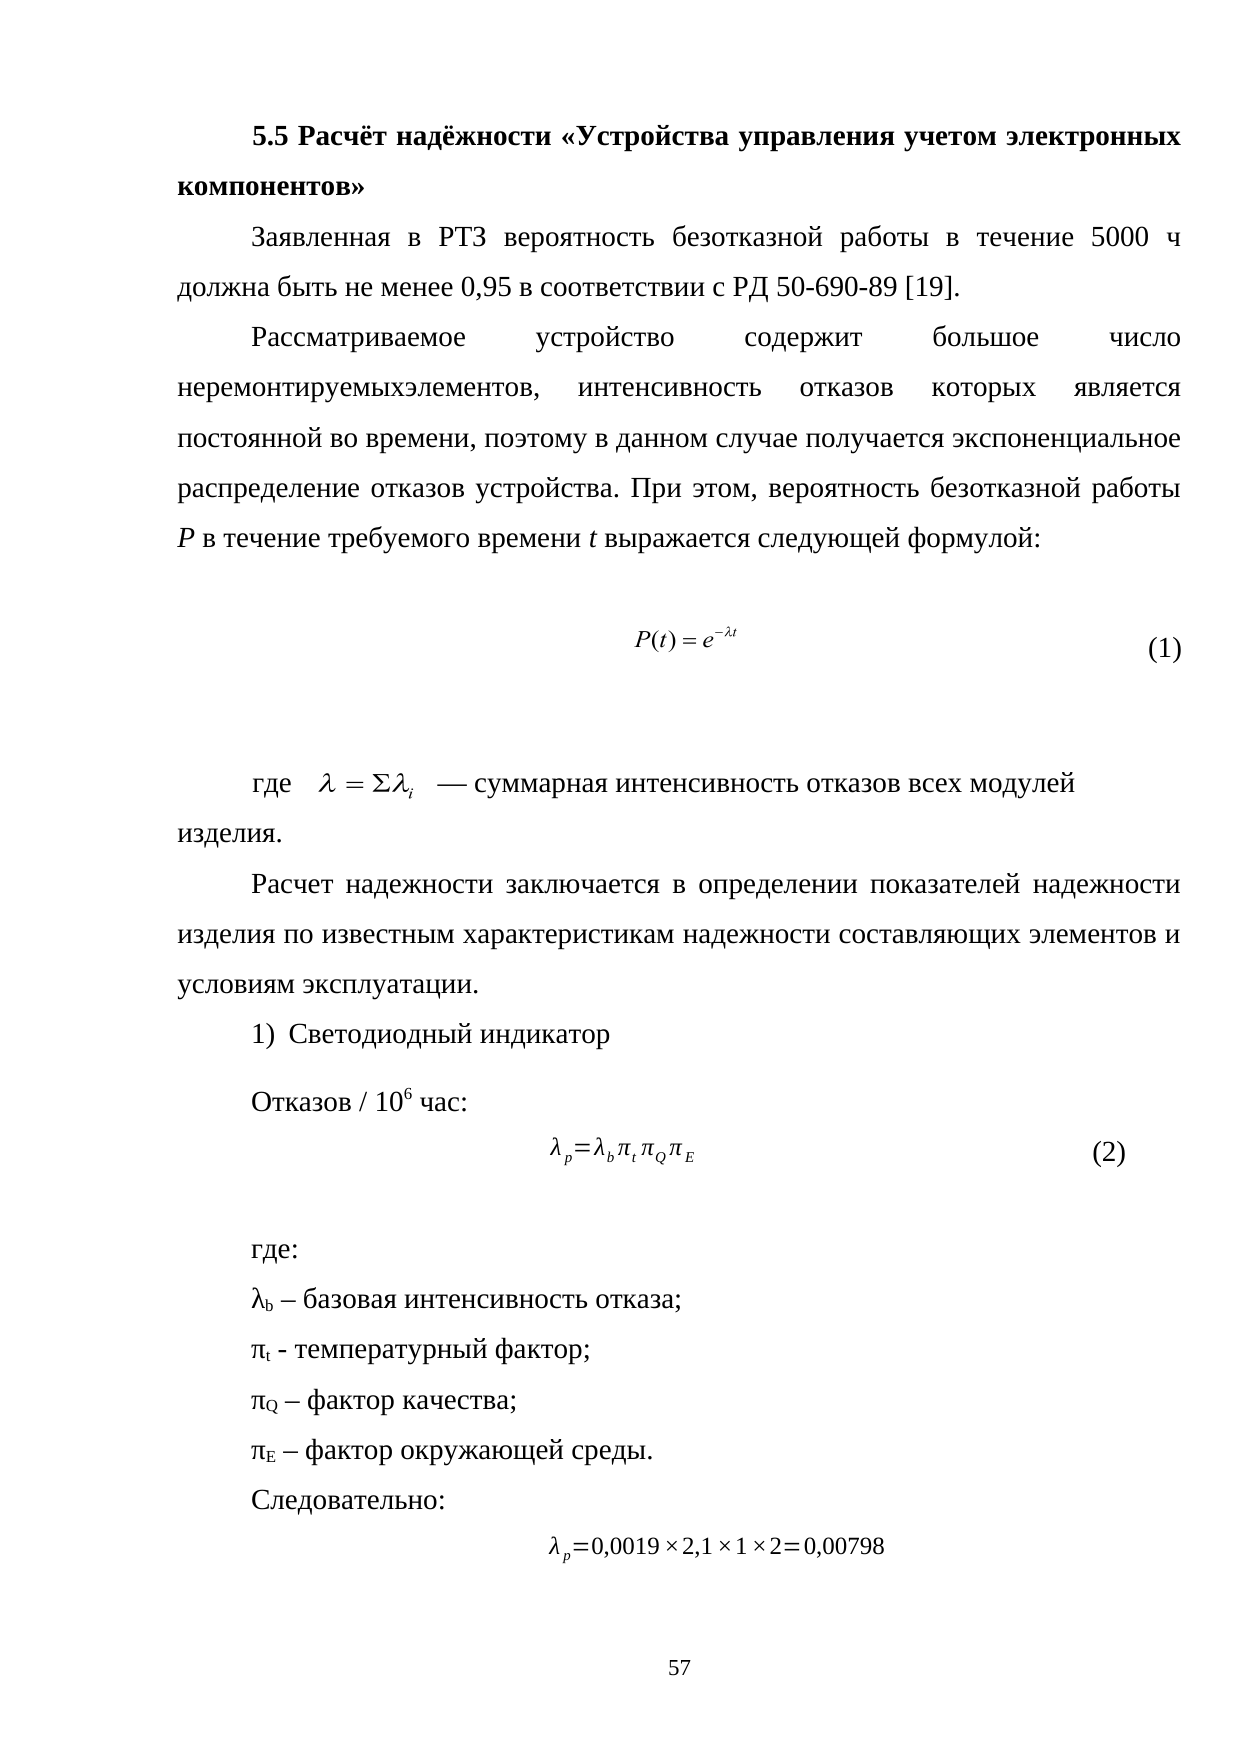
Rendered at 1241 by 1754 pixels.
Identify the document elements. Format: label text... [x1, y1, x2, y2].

text где: [251, 1231, 1182, 1264]
table_header [177, 1134, 1067, 1181]
table_header (2) [1067, 1134, 1151, 1181]
text πt - температурный фактор; [251, 1332, 1182, 1365]
text πE – фактор окружающей среды. [251, 1432, 1182, 1466]
picture [630, 621, 742, 657]
list Расчет надежности заключается в определении показателей надежности изделия по известным характеристикам надежности составляющих элементов и условиям эксплуатации. [177, 866, 1182, 1000]
text Отказов / 106 час: [251, 1084, 1182, 1117]
picture [313, 765, 419, 805]
text (1) [177, 621, 1182, 663]
subtitle 5.5 Расчёт надёжности «Устройства управления учетом электронных компонентов» [177, 118, 1182, 202]
text λb – базовая интенсивность отказа; [251, 1281, 1182, 1315]
list Светодиодный индикатор [251, 1017, 1182, 1050]
text Рассматриваемое устройство содержит большое число неремонтируемыхэлементов, интенсивность отказов которых является постоянной во времени, поэтому в данном случае получается экспоненциальное распределение отказов устройства. При этом, вероятность безотказной работы P в течение требуемого времени t выражается следующей формулой: [177, 319, 1182, 554]
text где — суммарная интенсивность отказов всех модулей изделия. [177, 765, 1182, 849]
text Заявленная в РТЗ вероятность безотказной работы в течение 5000 ч должна быть не менее 0,95 в соответствии с РД 50-690-89 [19]. [177, 219, 1182, 302]
text πQ – фактор качества; [251, 1382, 1182, 1415]
text Следовательно: [251, 1482, 1182, 1516]
